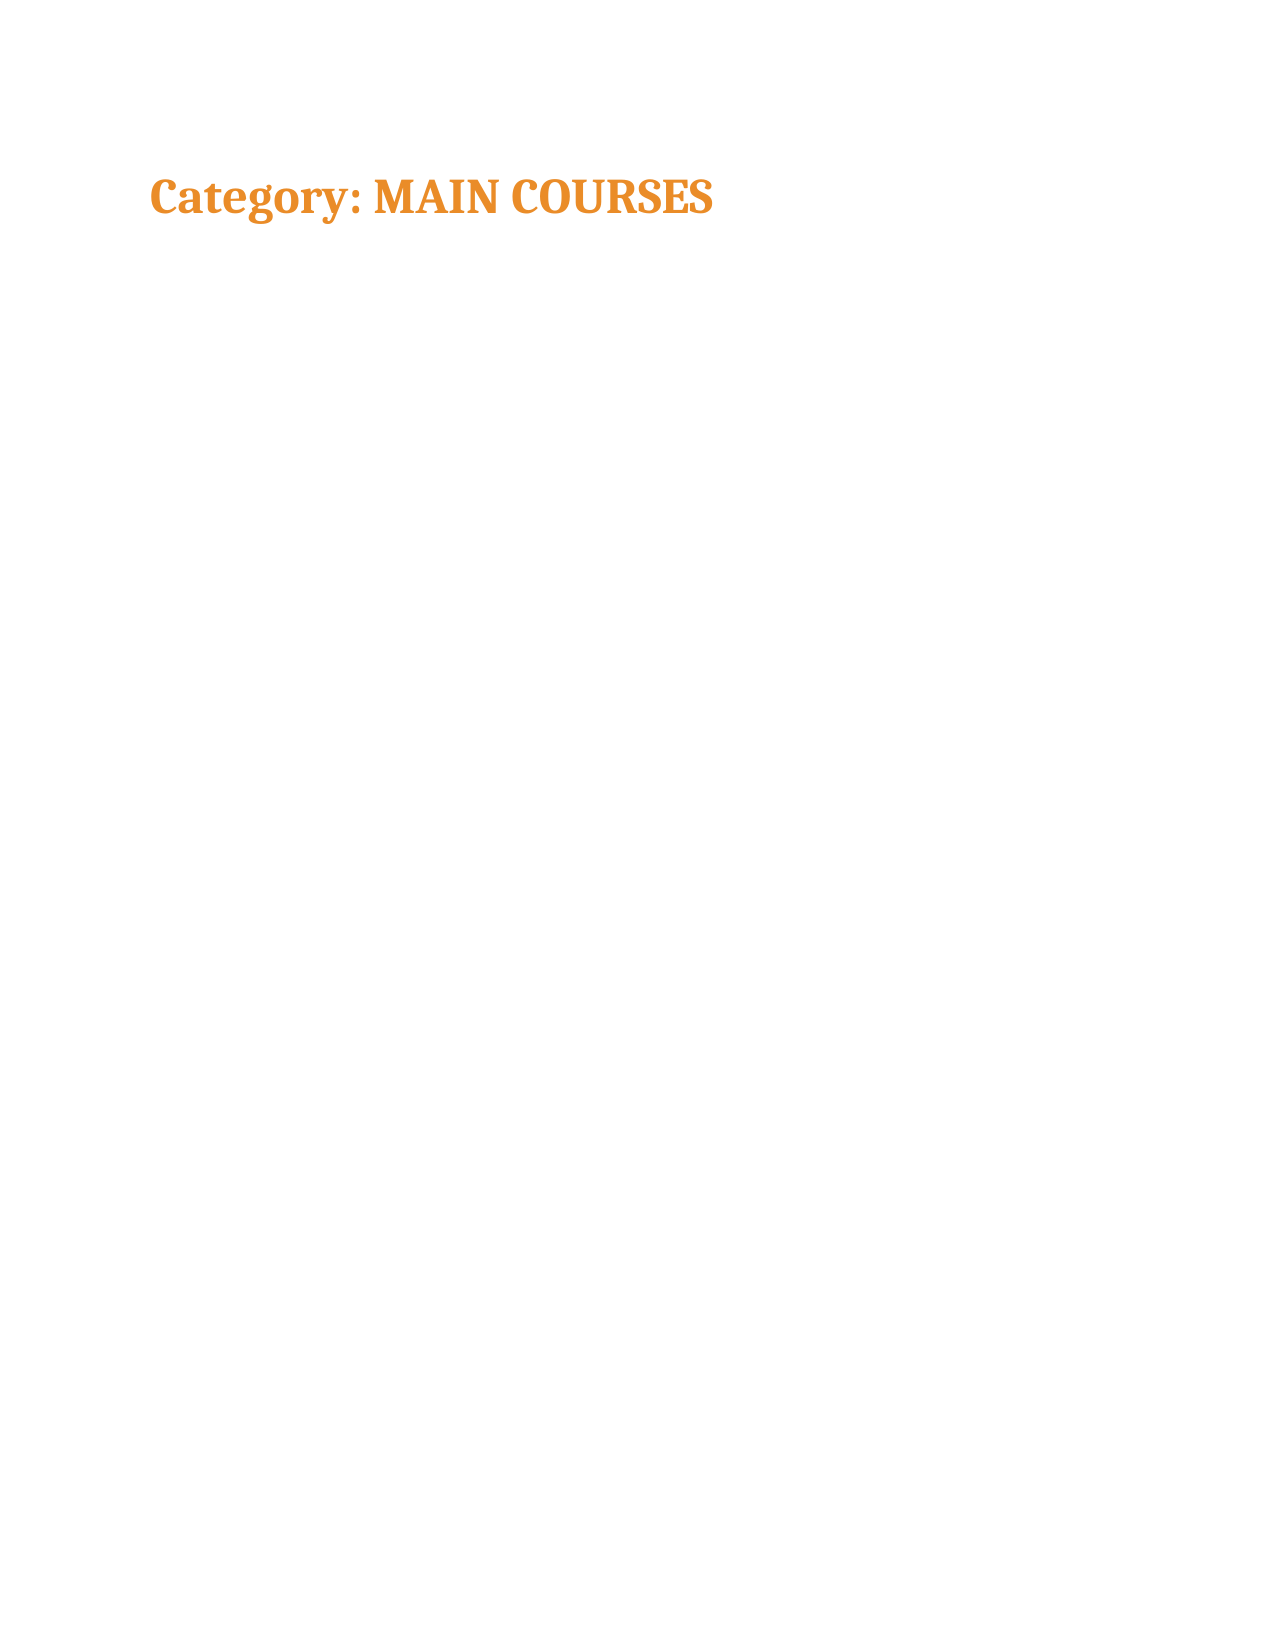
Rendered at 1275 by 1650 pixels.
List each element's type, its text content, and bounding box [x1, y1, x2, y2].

subtitle Category: MAIN COURSES [150, 169, 1125, 226]
